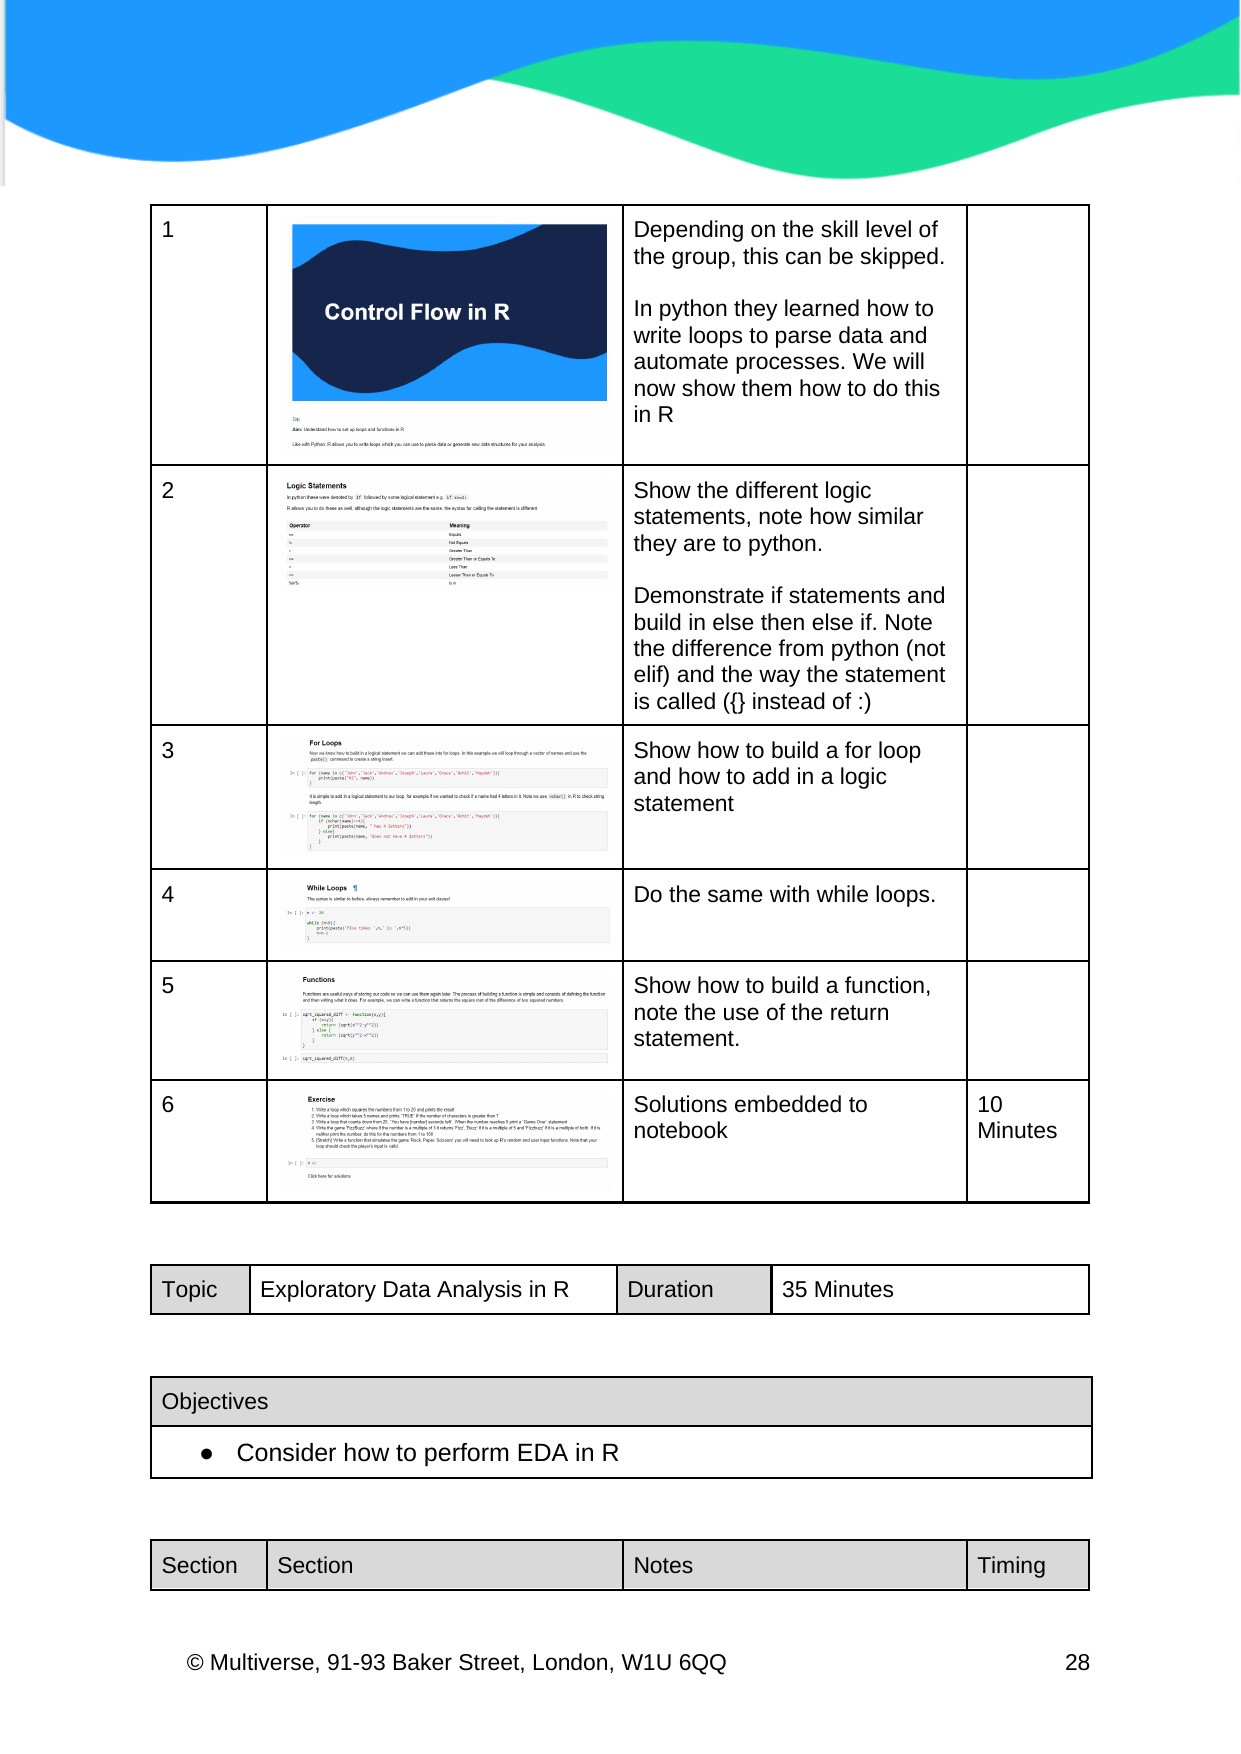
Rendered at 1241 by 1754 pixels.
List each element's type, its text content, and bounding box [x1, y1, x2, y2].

table_cell [968, 206, 1088, 464]
table_cell Show the different logic statements, note how similar they are to python. Demonstrate if statements and build in else then else if. Note the difference from python (not elif) and the way the statement is called ({} instead of :) [624, 466, 966, 724]
picture [277, 1091, 612, 1191]
table_header Exploratory Data Analysis in R [251, 1266, 616, 1313]
table_cell [268, 962, 622, 1078]
picture [0, 0, 1241, 186]
table_cell [268, 206, 622, 464]
table_cell [968, 962, 1088, 1078]
table_cell Do the same with while loops. [624, 870, 966, 960]
picture [277, 736, 612, 858]
table_header Duration [618, 1266, 770, 1313]
table_header 35 Minutes [773, 1266, 1088, 1313]
table_cell [968, 466, 1088, 724]
table_cell 5 [152, 962, 266, 1078]
table_cell [968, 726, 1088, 868]
table_cell 1 [152, 206, 266, 464]
table_cell 10 Minutes [968, 1081, 1088, 1201]
picture [277, 216, 612, 454]
table_cell [268, 1081, 622, 1201]
table_cell Show how to build a for loop and how to add in a logic statement [624, 726, 966, 868]
picture [277, 972, 612, 1069]
table_cell [968, 870, 1088, 960]
table_header Section [268, 1541, 622, 1588]
table_cell 3 [152, 726, 266, 868]
picture [277, 476, 612, 592]
table_header Objectives [152, 1378, 1091, 1425]
table_cell 6 [152, 1081, 266, 1201]
table_cell Depending on the skill level of the group, this can be skipped. In python they learned how to write loops to parse data and automate processes. We will now show them how to do this in R [624, 206, 966, 464]
table_cell [268, 466, 622, 724]
table_cell Show how to build a function, note the use of the return statement. [624, 962, 966, 1078]
picture [277, 880, 612, 950]
table_header Timing [968, 1541, 1088, 1588]
table_cell [268, 870, 622, 960]
table_cell [268, 726, 622, 868]
table_cell Consider how to perform EDA in R [152, 1427, 1091, 1477]
table_header Section No [152, 1541, 266, 1588]
table_cell 2 [152, 466, 266, 724]
table_cell 4 [152, 870, 266, 960]
table_header Topic [152, 1266, 249, 1313]
table_cell Solutions embedded to notebook [624, 1081, 966, 1201]
table_header Notes [624, 1541, 966, 1588]
